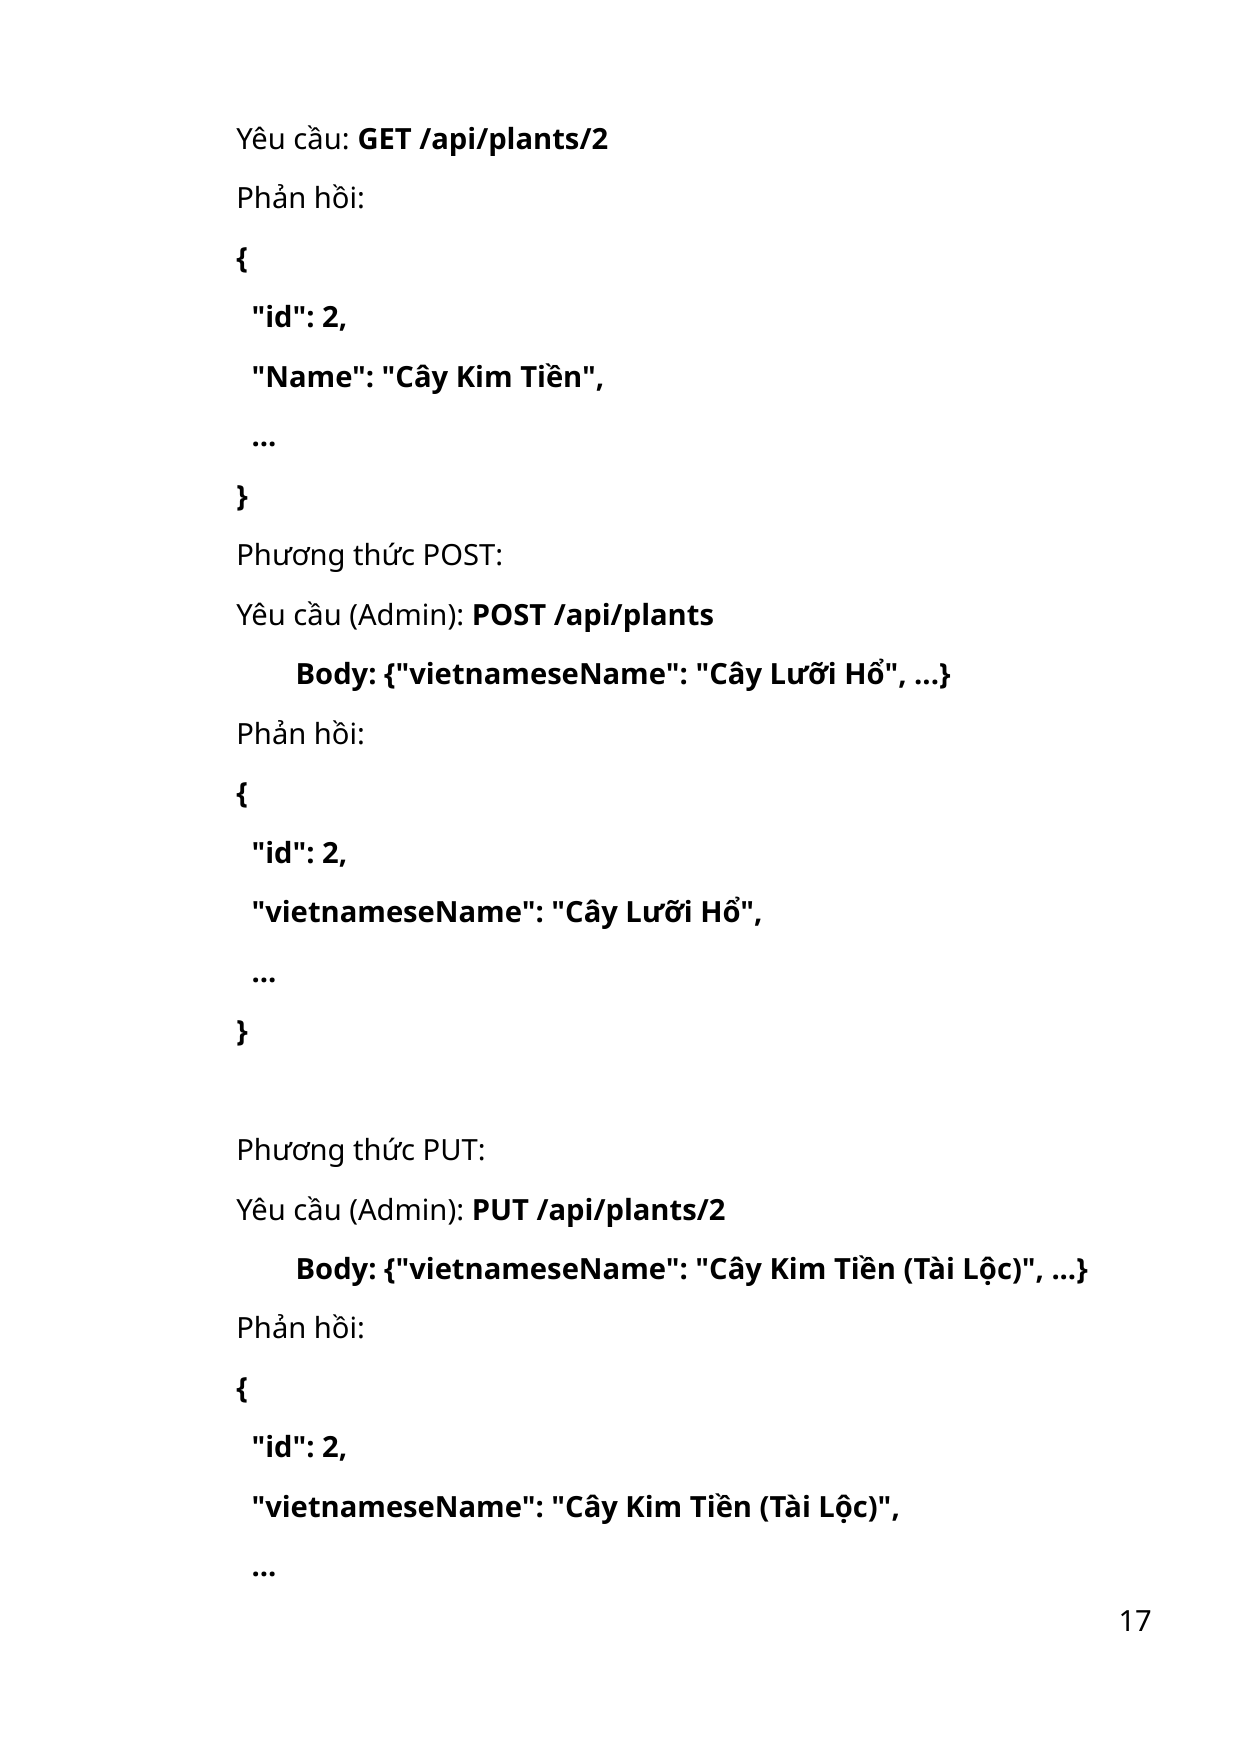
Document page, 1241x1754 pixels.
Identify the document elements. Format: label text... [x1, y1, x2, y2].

text } [177, 1010, 1152, 1050]
text Phản hồi: [177, 178, 1152, 217]
text Yêu cầu (Admin): PUT /api/plants/2 [177, 1189, 1152, 1228]
text "vietnameseName": "Cây Kim Tiền (Tài Lộc)", [177, 1486, 1152, 1526]
text "id": 2, [177, 297, 1152, 336]
text Phương thức POST: [177, 534, 1152, 574]
text Yêu cầu: GET /api/plants/2 [177, 118, 1152, 158]
text Phản hồi: [177, 713, 1152, 753]
text { [177, 772, 1152, 812]
text "vietnameseName": "Cây Lưỡi Hổ", [177, 891, 1152, 931]
text Body: {"vietnameseName": "Cây Kim Tiền (Tài Lộc)", ...} [236, 1248, 1152, 1288]
text Phương thức PUT: [177, 1129, 1152, 1169]
text Yêu cầu (Admin): POST /api/plants [177, 594, 1152, 634]
text } [177, 475, 1152, 515]
text "id": 2, [177, 832, 1152, 872]
text "id": 2, [177, 1427, 1152, 1466]
text { [177, 1367, 1152, 1407]
text Body: {"vietnameseName": "Cây Lưỡi Hổ", ...} [274, 653, 1152, 693]
text ... [177, 416, 1152, 455]
text Phản hồi: [177, 1308, 1152, 1347]
text { [177, 237, 1152, 277]
text "Name": "Cây Kim Tiền", [177, 356, 1152, 396]
text ... [177, 951, 1152, 991]
text ... [177, 1546, 1152, 1585]
